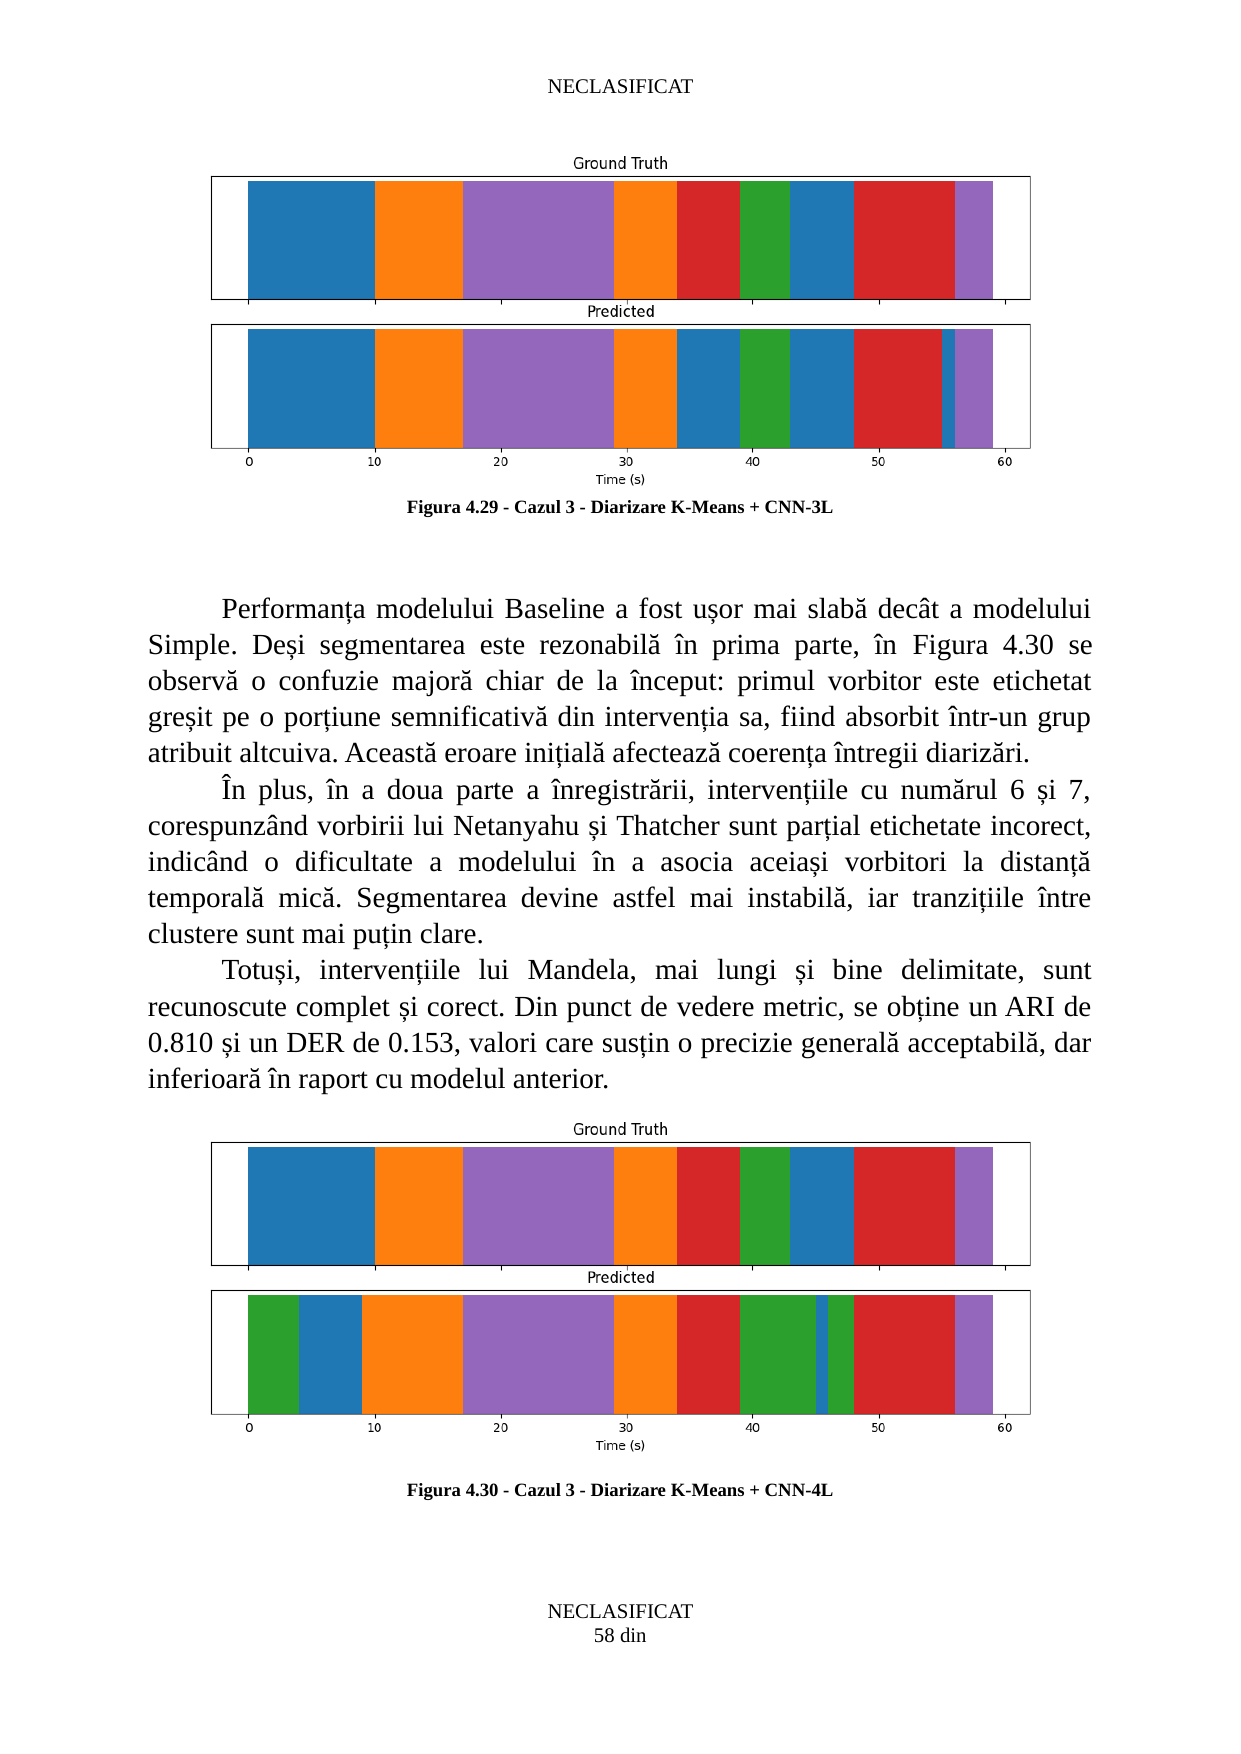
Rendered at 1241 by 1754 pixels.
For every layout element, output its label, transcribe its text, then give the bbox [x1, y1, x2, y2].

text Totuși, intervențiile lui Mandela, mai lungi și bine delimitate, sunt recunoscute complet și corect. Din punct de vedere metric, se obține un ARI de 0.810 și un DER de 0.153, valori care susțin o precizie generală acceptabilă, dar inferioară în raport cu modelul anterior. [148, 952, 1092, 1094]
picture [202, 1113, 1038, 1460]
picture [202, 147, 1038, 494]
text În plus, în a doua parte a înregistrării, intervențiile cu numărul 6 și 7, corespunzând vorbirii lui Netanyahu și Thatcher sunt parțial etichetate incorect, indicând o dificultate a modelului în a asocia aceiași vorbitori la distanță temporală mică. Segmentarea devine astfel mai instabilă, iar tranzițiile între clustere sunt mai puțin clare. [148, 772, 1092, 950]
